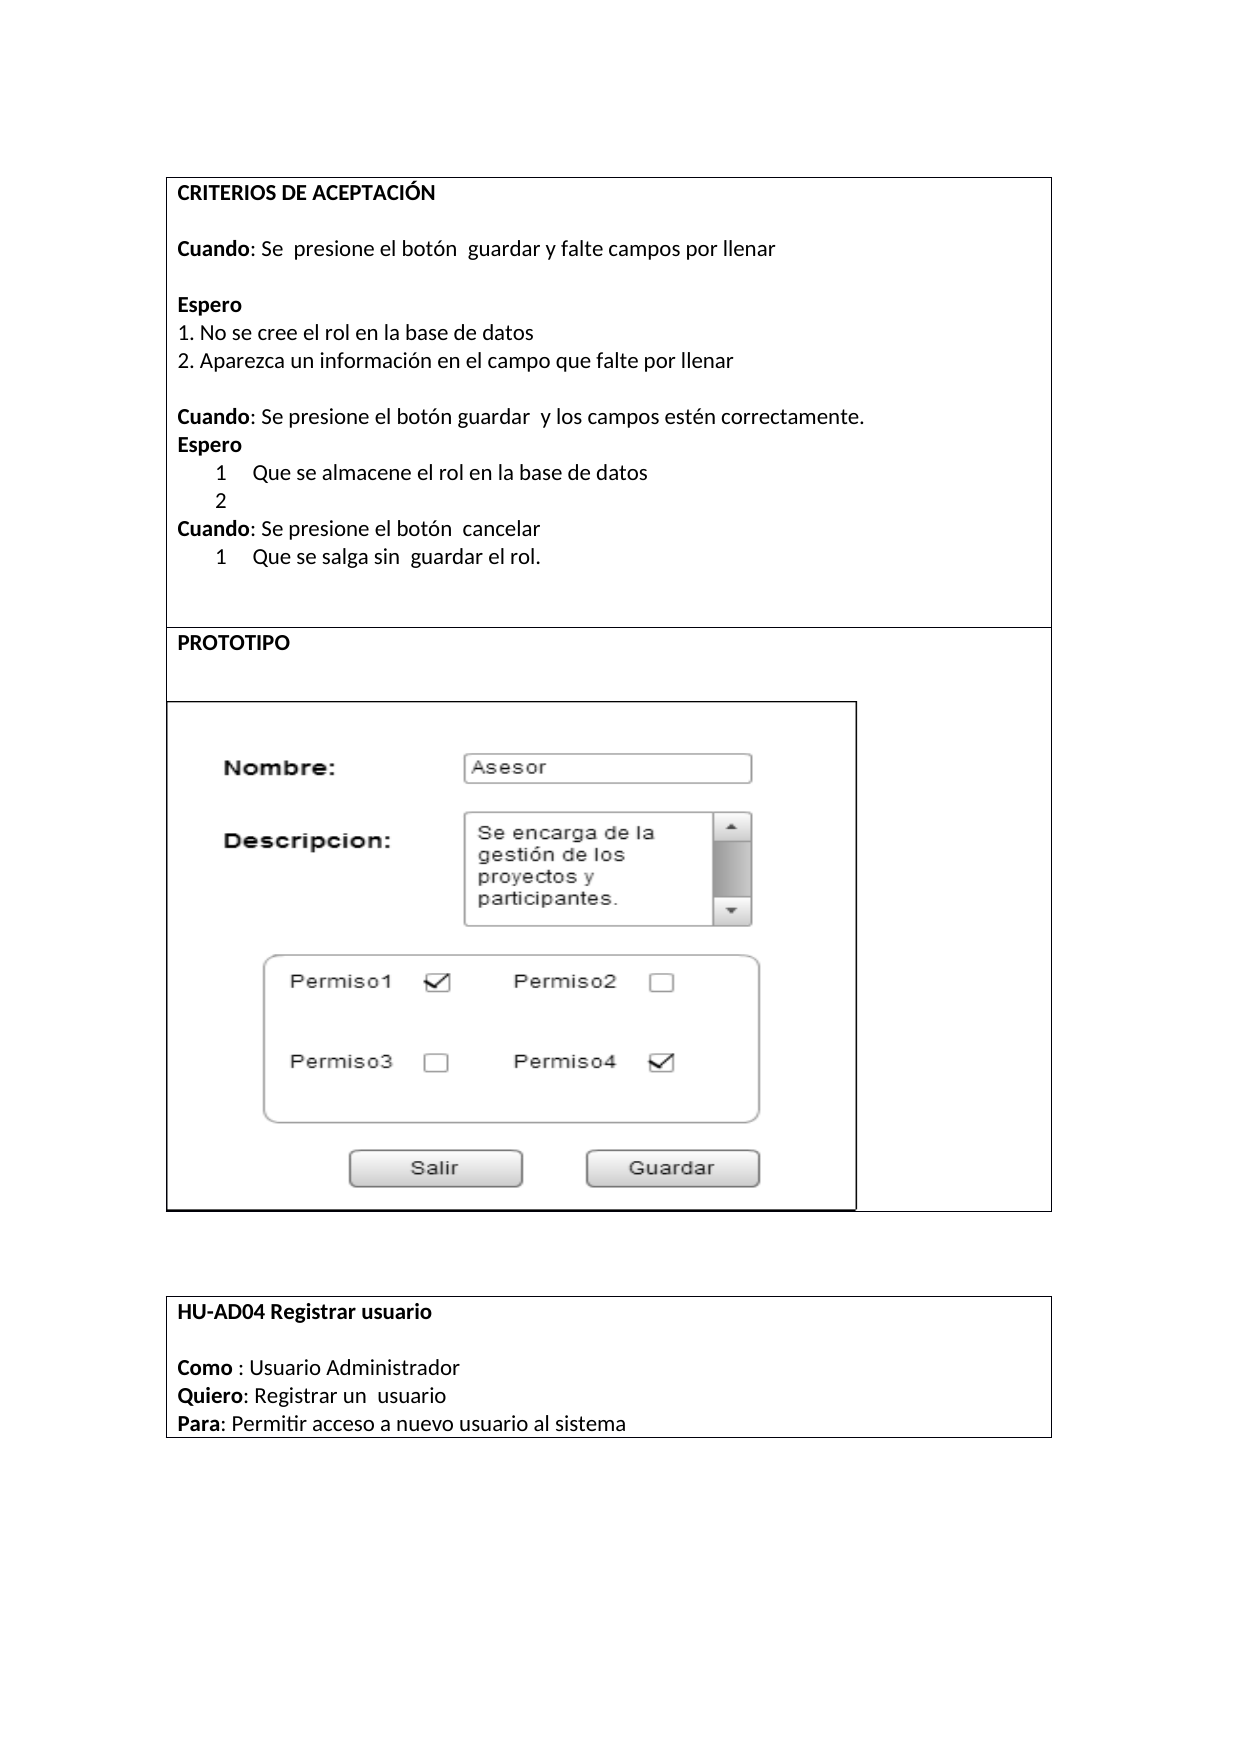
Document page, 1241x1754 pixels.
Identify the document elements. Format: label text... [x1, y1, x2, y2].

table_cell PROTOTIPO [167, 628, 1051, 1211]
table_header HU-AD04 Registrar usuario Como : Usuario Administrador Quiero: Registrar un usuario Para: Permitir acceso a nuevo usuario al sistema [167, 1297, 1051, 1437]
table_cell CRITERIOS DE ACEPTACIÓN Cuando: Se presione el botón guardar y falte campos por llenar Espero 1. No se cree el rol en la base de datos 2. Aparezca un información en el campo que falte por llenar Cuando: Se presione el botón guardar y los campos estén correctamente. Espero Que se almacene el rol en la base de datos Cuando: Se presione el botón cancelar Que se salga sin guardar el rol. [167, 178, 1051, 627]
